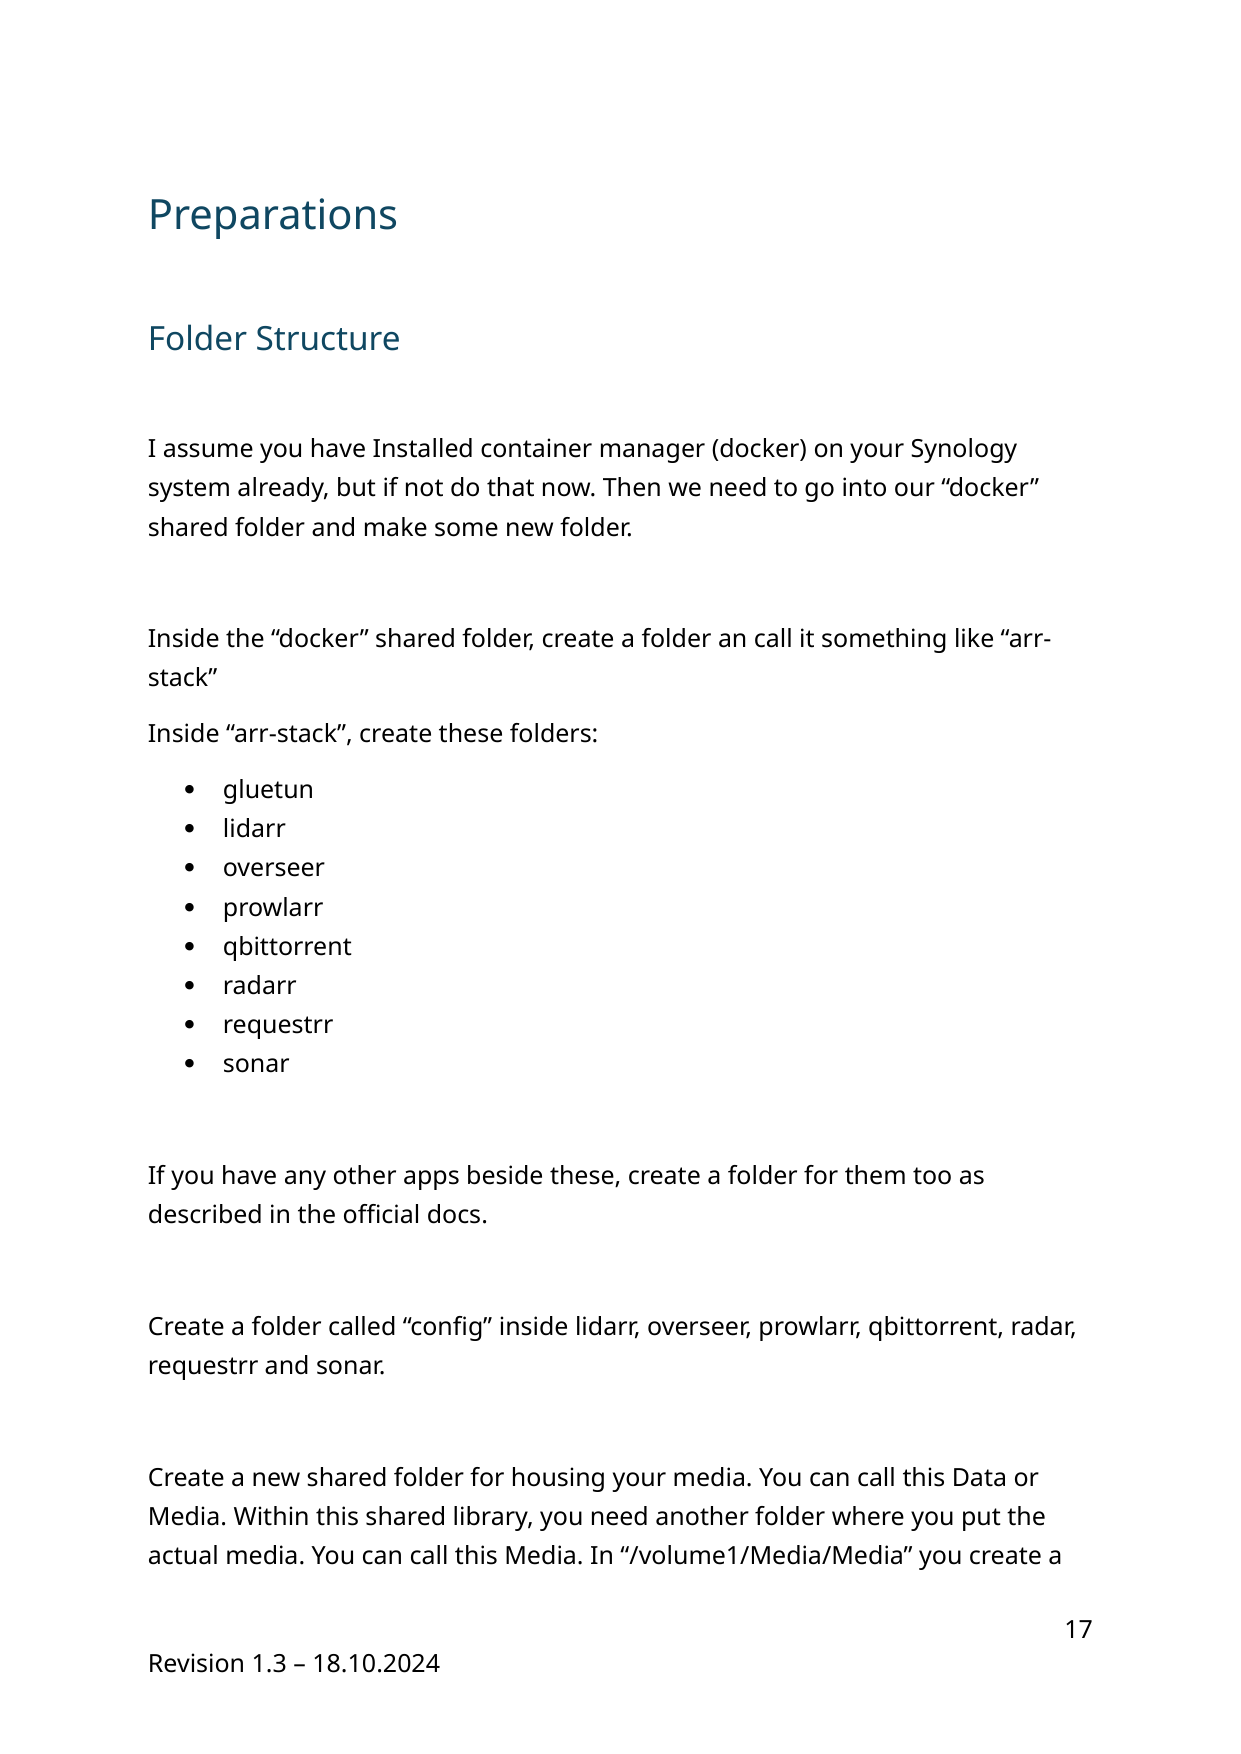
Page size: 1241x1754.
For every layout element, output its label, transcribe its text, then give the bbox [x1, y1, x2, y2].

subtitle Preparations [148, 185, 1093, 242]
text If you have any other apps beside these, create a folder for them too as described in the official docs. [148, 1157, 1093, 1231]
subtitle Folder Structure [148, 314, 1093, 360]
list overseer [185, 850, 1093, 884]
text Inside “arr-stack”, create these folders: [148, 716, 1093, 750]
text I assume you have Installed container manager (docker) on your Synology system already, but if not do that now. Then we need to go into our “docker” shared folder and make some new folder. [148, 431, 1093, 543]
list lidarr [185, 811, 1093, 845]
list qbittorrent [185, 928, 1093, 962]
text Inside the “docker” shared folder, create a folder an call it something like “arr-stack” [148, 621, 1093, 694]
list sonar [185, 1046, 1093, 1080]
list prowlarr [185, 889, 1093, 923]
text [148, 1459, 1093, 1572]
list gluetun [185, 772, 1093, 806]
text Create a folder called “config” inside lidarr, overseer, prowlarr, qbittorrent, radar, requestrr and sonar. [148, 1308, 1093, 1382]
list requestrr [185, 1007, 1093, 1041]
list radarr [185, 967, 1093, 1002]
